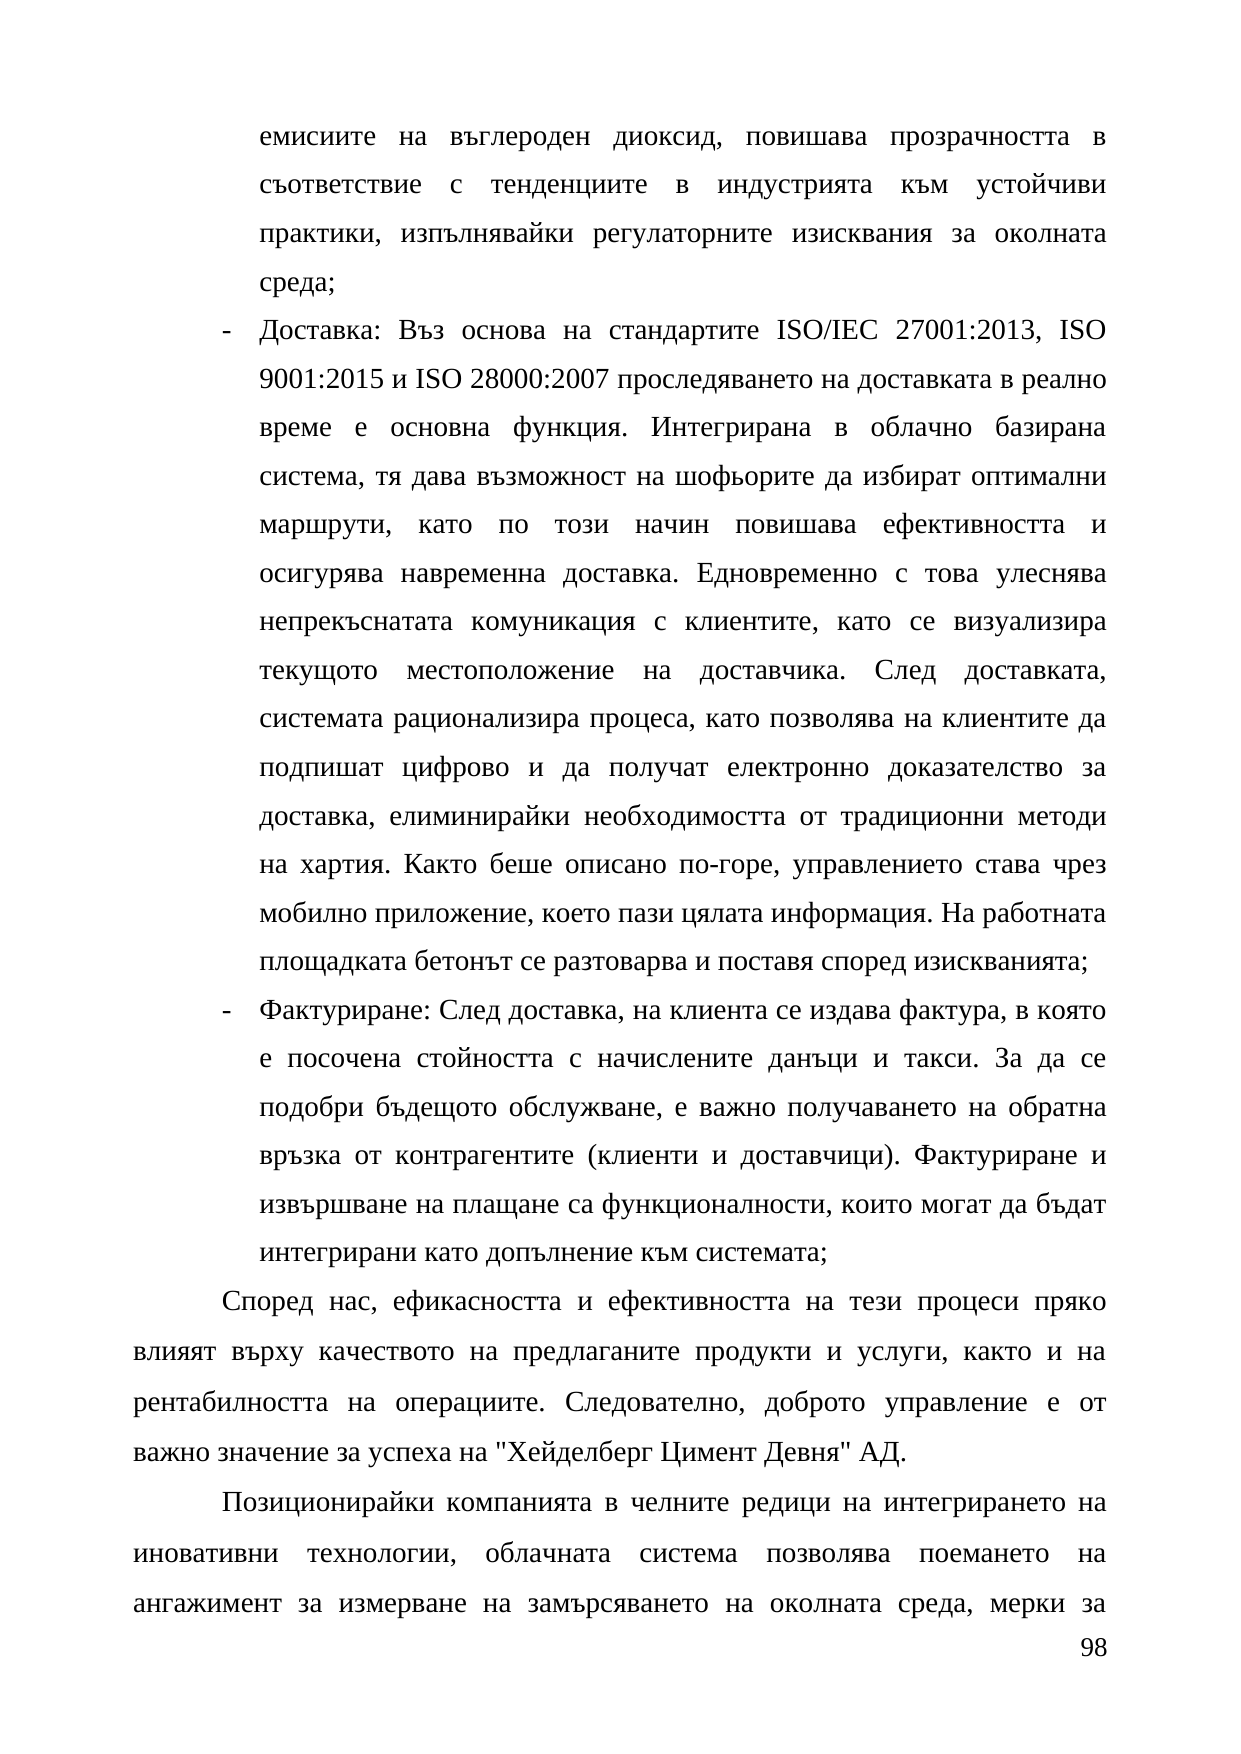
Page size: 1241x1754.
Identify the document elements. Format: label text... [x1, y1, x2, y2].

list Фактуриране: След доставка, на клиента се издава фактура, в която е посочена стойността с начислените данъци и такси. За да се подобри бъдещото обслужване, е важно получаването на обратна връзка от контрагентите (клиенти и доставчици). Фактуриране и извършване на плащане са функционалности, които могат да бъдат интегрирани като допълнение към системата; [222, 992, 1107, 1268]
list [222, 118, 1107, 297]
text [133, 1484, 1107, 1618]
text Според нас, ефикасността и ефективността на тези процеси пряко влияят върху качеството на предлаганите продукти и услуги, както и на рентабилността на операциите. Следователно, доброто управление е от важно значение за успеха на "Хейделберг Цимент Девня" АД. [133, 1283, 1107, 1468]
list Доставка: Въз основа на стандартите ISO/IEC 27001:2013, ISO 9001:2015 и ISO 28000:2007 проследяването на доставката в реално време е основна функция. Интегрирана в облачно базирана система, тя дава възможност на шофьорите да избират оптимални маршрути, като по този начин повишава ефективността и осигурява навременна доставка. Едновременно с това улеснява непрекъснатата комуникация с клиентите, като се визуализира текущото местоположение на доставчика. След доставката, системата рационализира процеса, като позволява на клиентите да подпишат цифрово и да получат електронно доказателство за доставка, елиминирайки необходимостта от традиционни методи на хартия. Както беше описано по-горе, управлението става чрез мобилно приложение, което пази цялата информация. На работната площадката бетонът се разтоварва и поставя според изискванията; [222, 312, 1107, 977]
